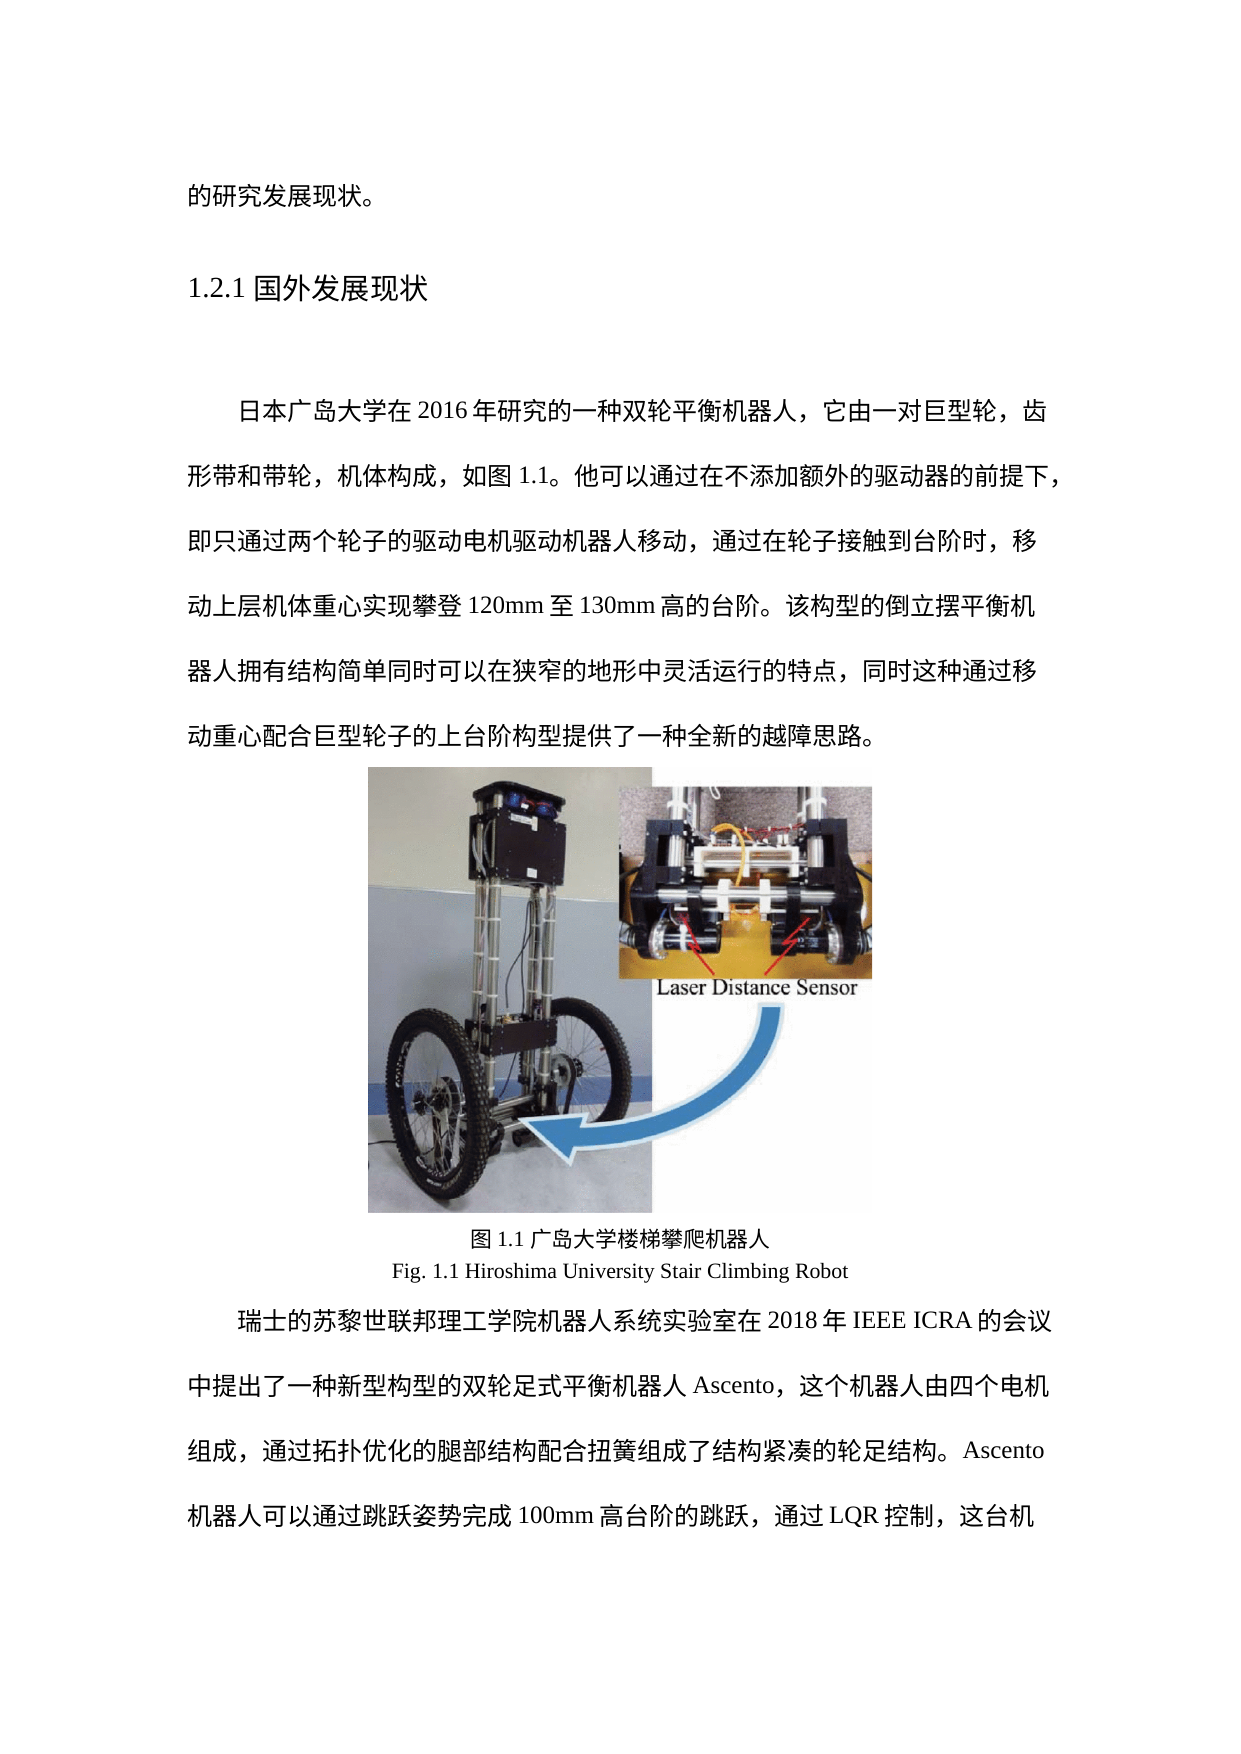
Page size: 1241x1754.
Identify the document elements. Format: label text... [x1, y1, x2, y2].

text 日本广岛大学在2016年研究的一种双轮平衡机器人，它由一对巨型轮，齿形带和带轮，机体构成，如图 1.1。他可以通过在不添加额外的驱动器的前提下，即只通过两个轮子的驱动电机驱动机器人移动，通过在轮子接触到台阶时，移动上层机体重心实现攀登120mm至130mm高的台阶。该构型的倒立摆平衡机器人拥有结构简单同时可以在狭窄的地形中灵活运行的特点，同时这种通过移动重心配合巨型轮子的上台阶构型提供了一种全新的越障思路。 [187, 377, 1053, 767]
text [187, 162, 1053, 227]
subtitle 国外发展现状 [187, 254, 1053, 319]
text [187, 1287, 1053, 1547]
picture [368, 767, 873, 1213]
text 图 1.1 广岛大学楼梯攀爬机器人 [187, 1222, 1053, 1254]
